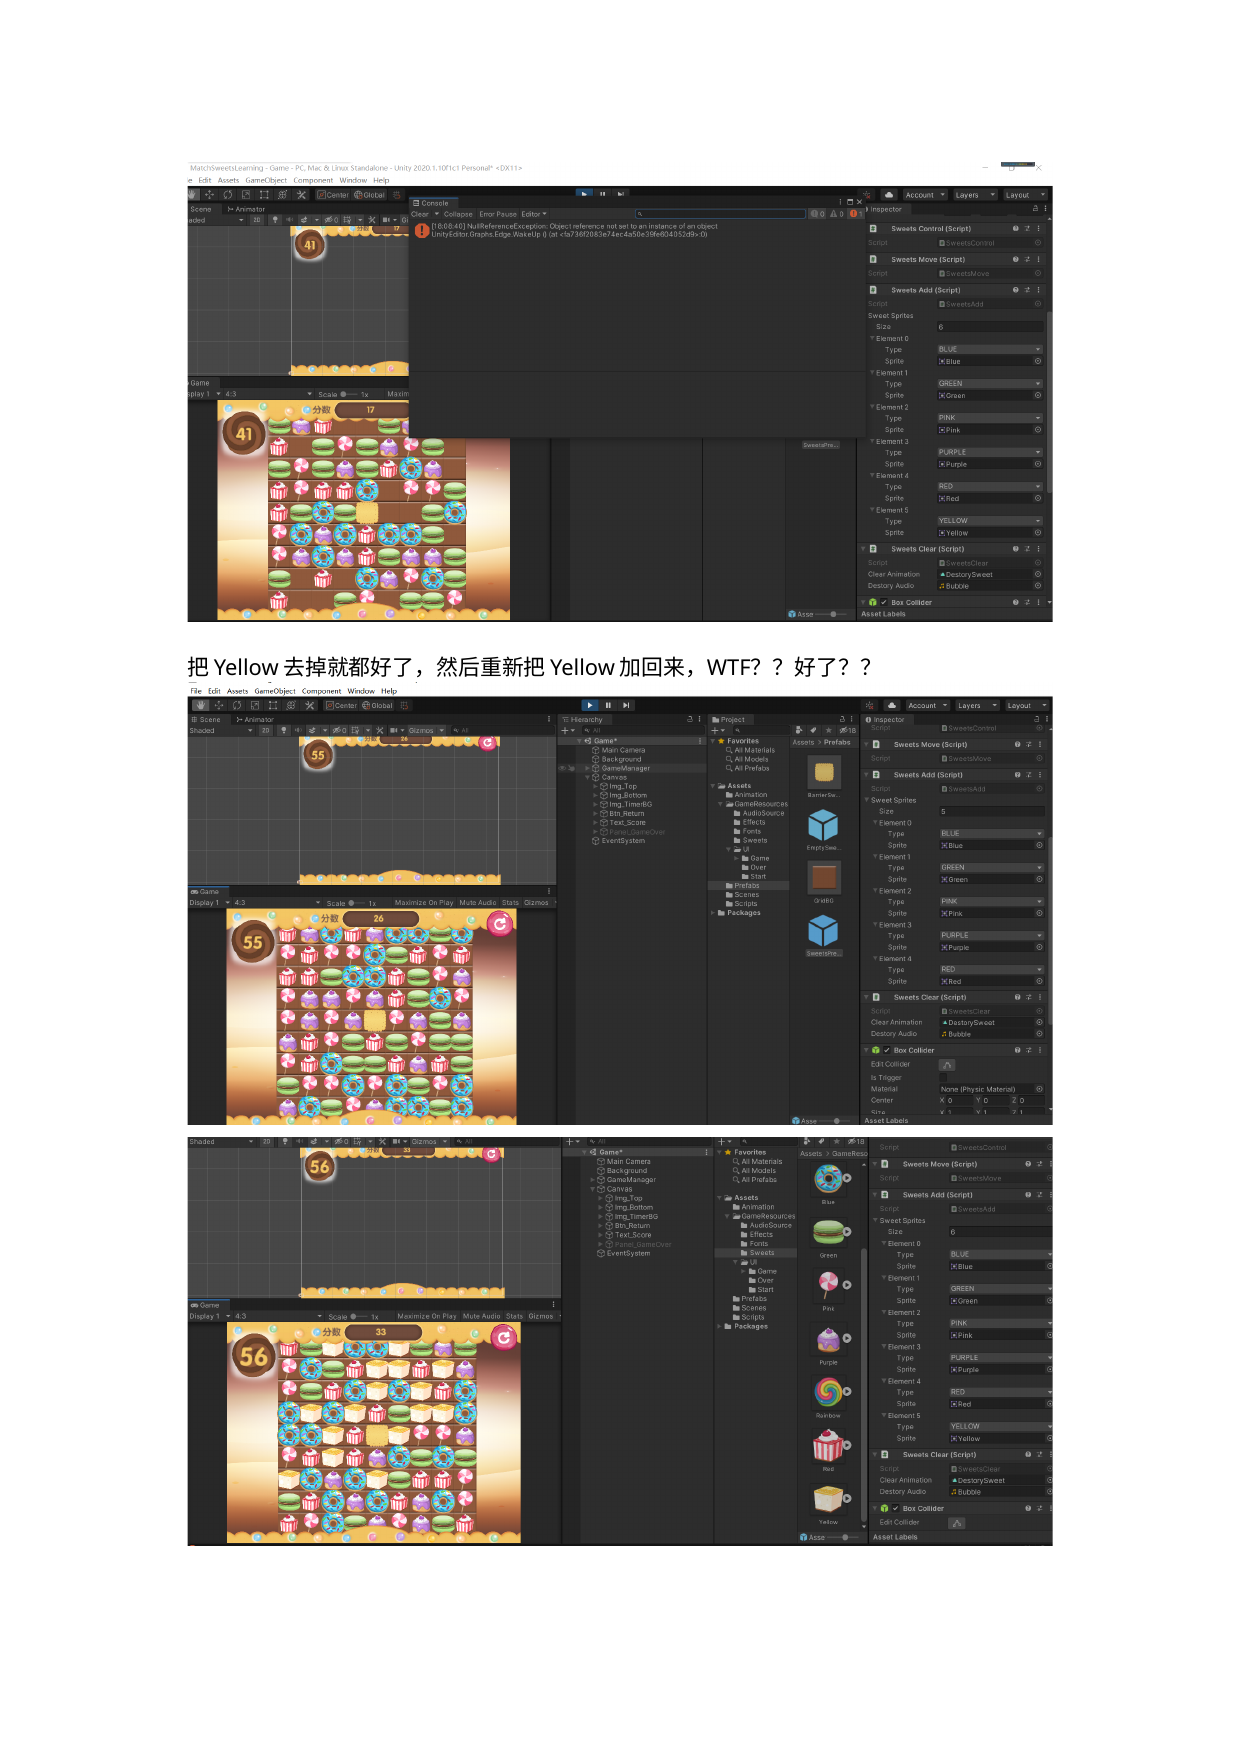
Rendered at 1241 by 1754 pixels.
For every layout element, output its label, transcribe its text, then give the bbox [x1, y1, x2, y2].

text 把Yellow去掉就都好了，然后重新把Yellow加回来，WTF？？好了？？ [187, 649, 1053, 682]
picture [187, 682, 1053, 1125]
picture [187, 162, 1053, 622]
picture [187, 1137, 1053, 1546]
